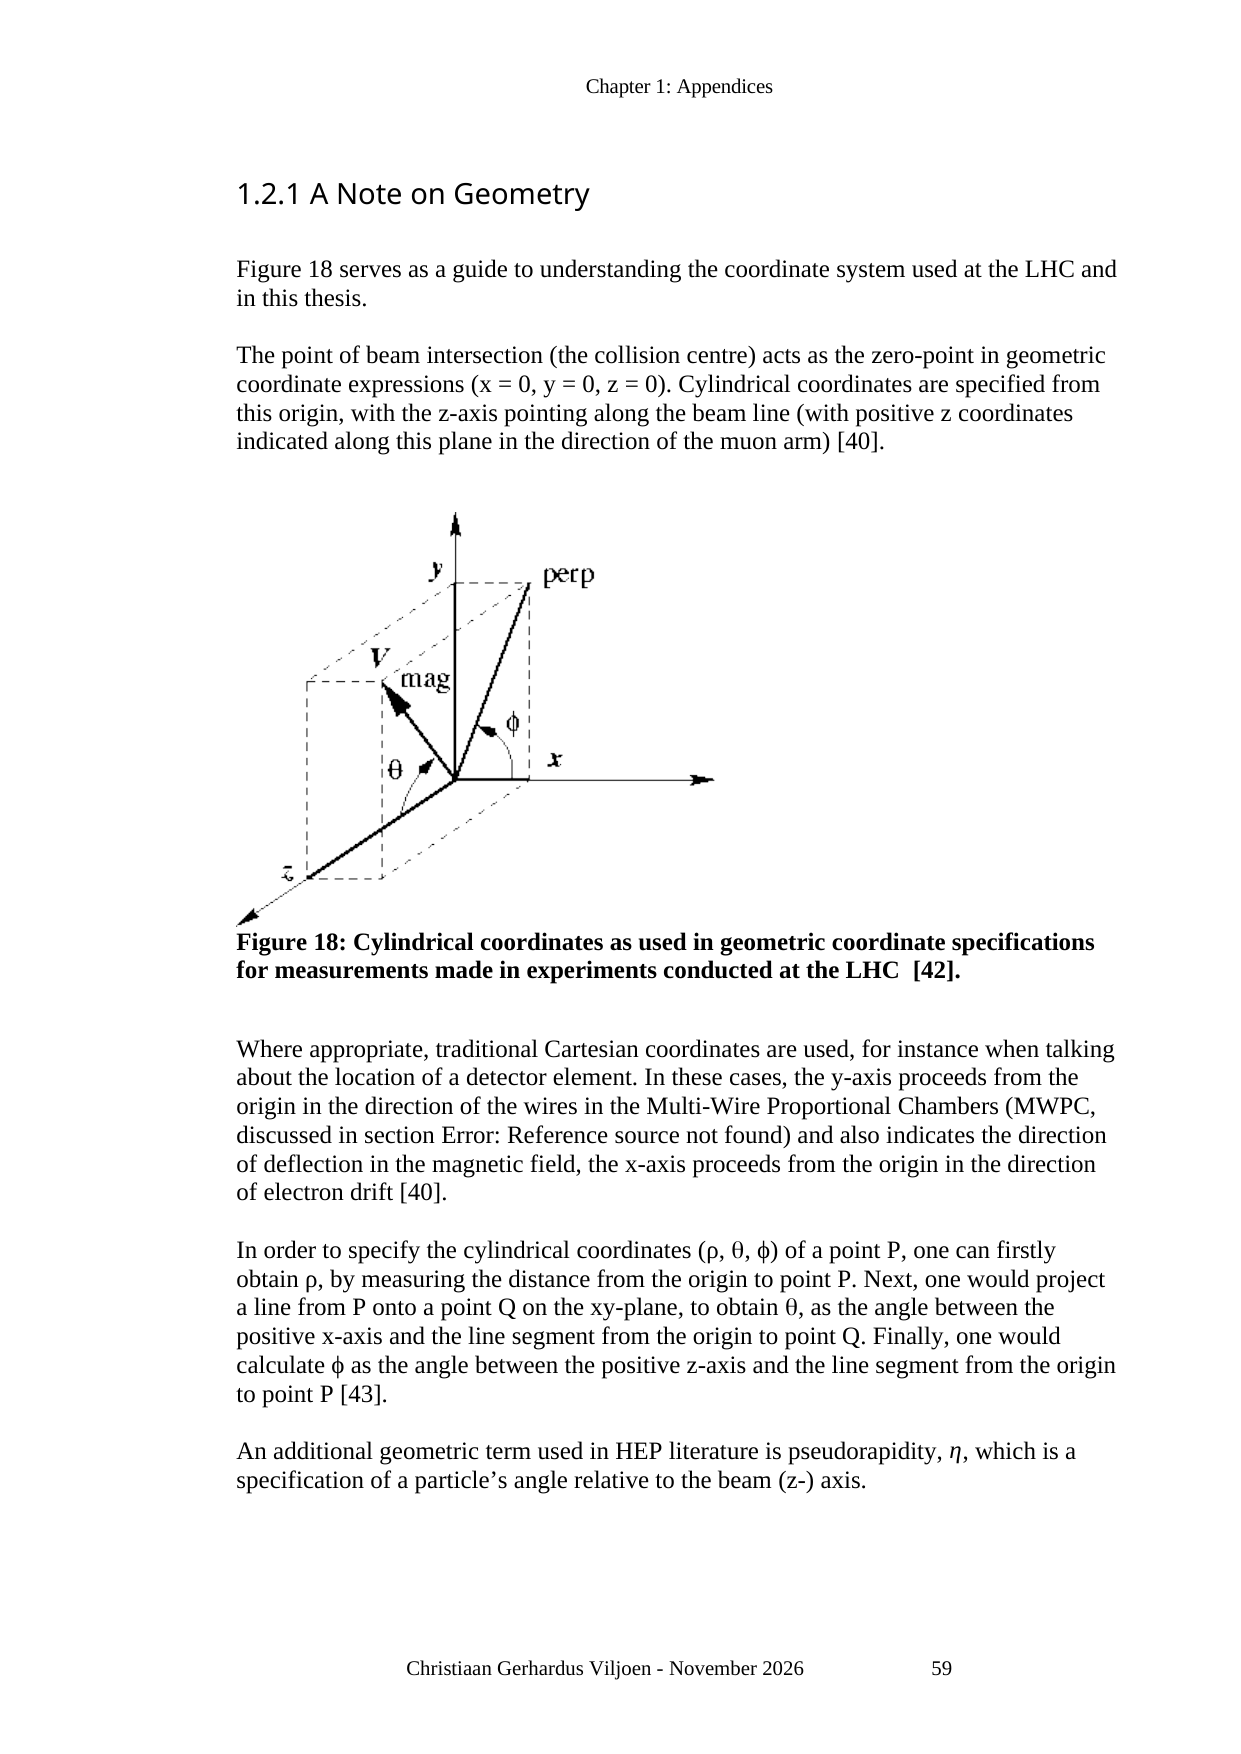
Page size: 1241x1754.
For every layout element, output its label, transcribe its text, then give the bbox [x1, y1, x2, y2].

text In order to specify the cylindrical coordinates (ρ, , ϕ) of a point P, one can firstly obtain ρ, by measuring the distance from the origin to point P. Next, one would project a line from P onto a point Q on the xy-plane, to obtain , as the angle between the positive x-axis and the line segment from the origin to point Q. Finally, one would calculate ϕ as the angle between the positive z-axis and the line segment from the origin to point P . [236, 1235, 1122, 1407]
text Figure 18: Cylindrical coordinates as used in geometric coordinate specifications for measurements made in experiments conducted at the LHC . [236, 927, 1122, 984]
picture [236, 512, 715, 927]
text Figure 18 serves as a guide to understanding the coordinate system used at the LHC and in this thesis. [236, 254, 1122, 311]
subtitle A Note on Geometry [236, 173, 1122, 213]
text Where appropriate, traditional Cartesian coordinates are used, for instance when talking about the location of a detector element. In these cases, the y-axis proceeds from the origin in the direction of the wires in the Multi-Wire Proportional Chambers (MWPC, discussed in section Error! Reference source not found.) and also indicates the direction of deflection in the magnetic field, the x-axis proceeds from the origin in the direction of electron drift . [236, 1034, 1122, 1206]
text The point of beam intersection (the collision centre) acts as the zero-point in geometric coordinate expressions (x = 0, y = 0, z = 0). Cylindrical coordinates are specified from this origin, with the z-axis pointing along the beam line (with positive z coordinates indicated along this plane in the direction of the muon arm) . [236, 340, 1122, 455]
text An additional geometric term used in HEP literature is pseudorapidity, , which is a specification of a particle’s angle relative to the beam (z-) axis. [236, 1436, 1122, 1494]
